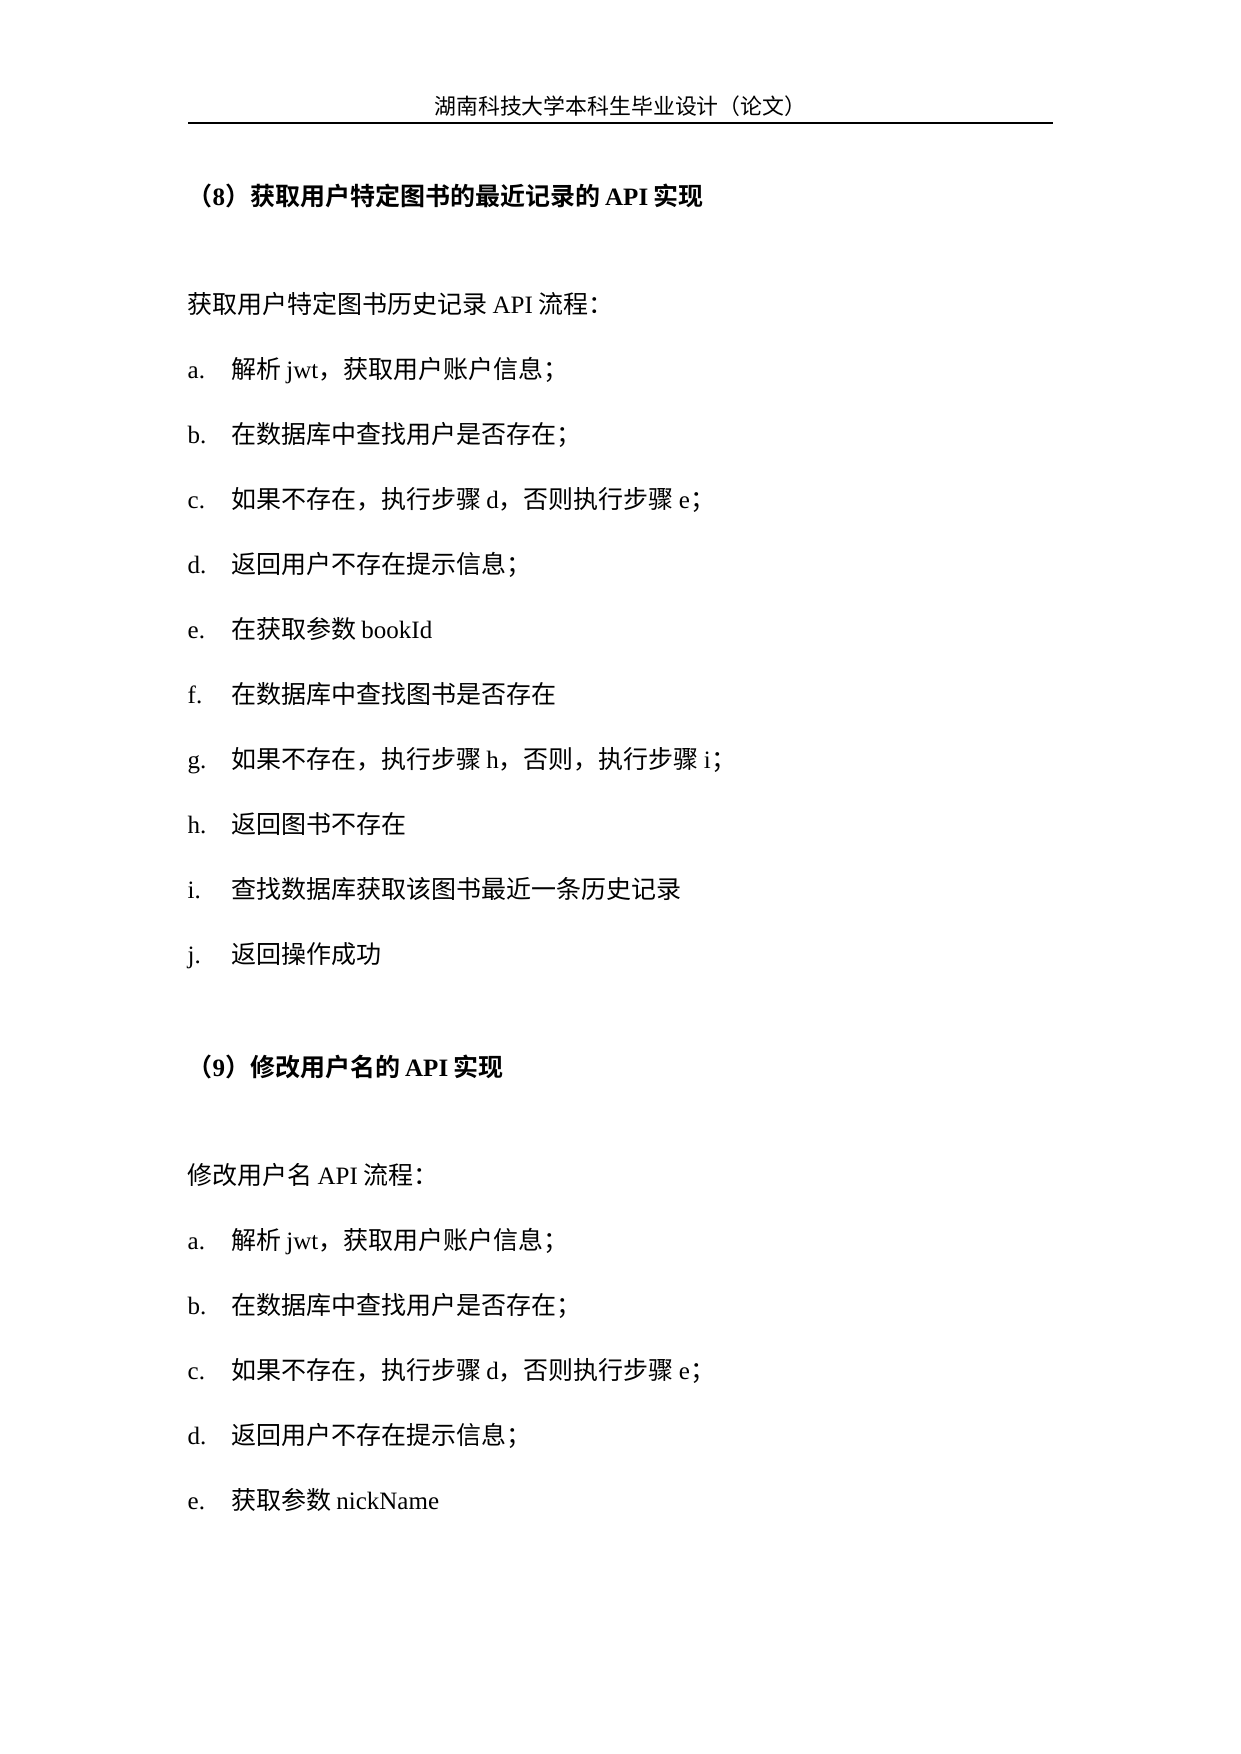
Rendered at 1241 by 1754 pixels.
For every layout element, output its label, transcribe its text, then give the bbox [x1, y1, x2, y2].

list 如果不存在，执行步骤h，否则，执行步骤i； [187, 725, 1053, 790]
list 返回操作成功 [187, 920, 1053, 985]
list 解析jwt，获取用户账户信息； [187, 1206, 1053, 1271]
list 在获取参数bookId [187, 595, 1053, 660]
text 修改用户名API流程： [187, 1141, 1053, 1206]
list 在数据库中查找用户是否存在； [187, 400, 1053, 465]
list 在数据库中查找用户是否存在； [187, 1271, 1053, 1336]
text （9）修改用户名的API实现 [187, 1033, 1053, 1098]
list 在数据库中查找图书是否存在 [187, 660, 1053, 725]
list 查找数据库获取该图书最近一条历史记录 [187, 855, 1053, 920]
list 获取参数nickName [187, 1466, 1053, 1531]
list 返回用户不存在提示信息； [187, 1401, 1053, 1466]
list 返回图书不存在 [187, 790, 1053, 855]
text （8）获取用户特定图书的最近记录的API实现 [187, 162, 1053, 227]
list 解析jwt，获取用户账户信息； [187, 335, 1053, 400]
text 获取用户特定图书历史记录API流程： [187, 270, 1053, 335]
list 如果不存在，执行步骤d，否则执行步骤e； [187, 1336, 1053, 1401]
list 如果不存在，执行步骤d，否则执行步骤e； [187, 465, 1053, 530]
list 返回用户不存在提示信息； [187, 530, 1053, 595]
